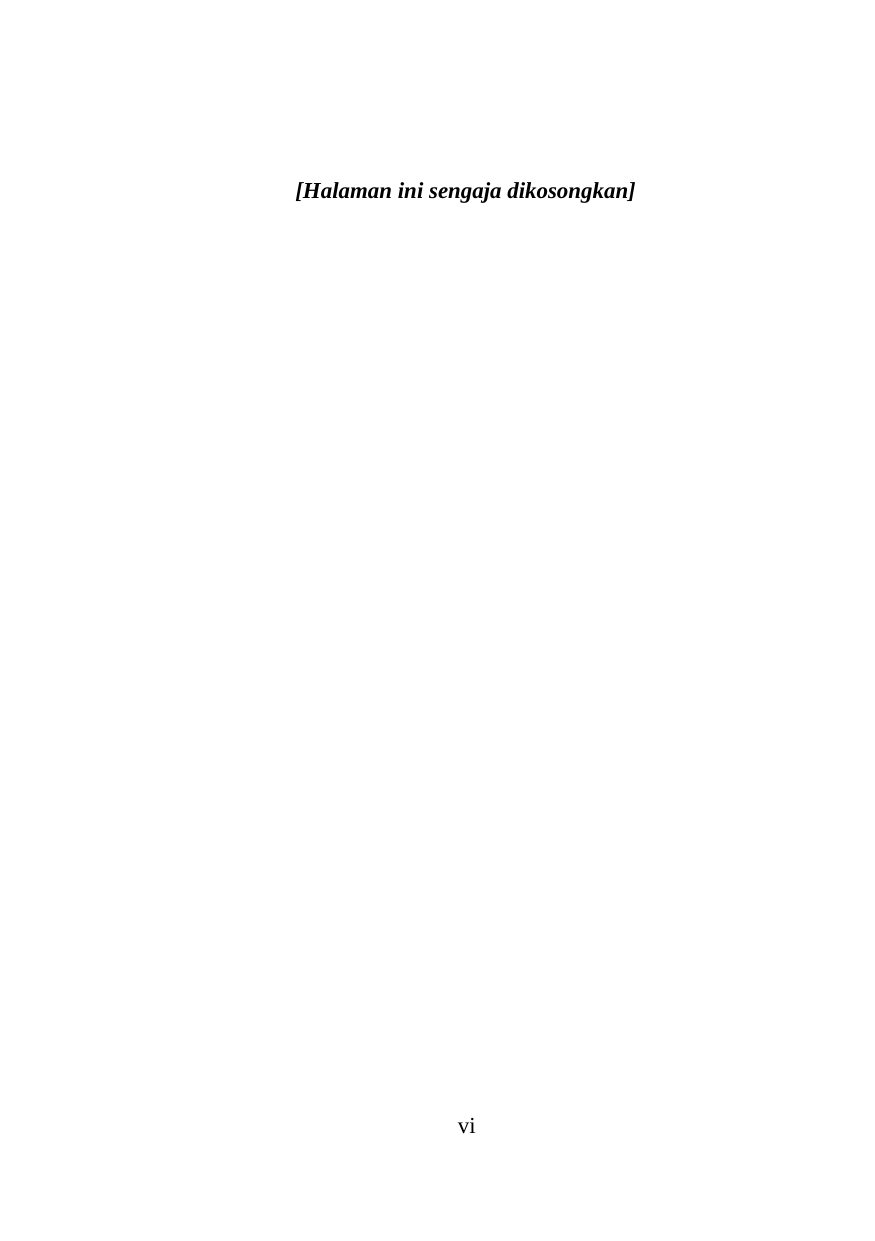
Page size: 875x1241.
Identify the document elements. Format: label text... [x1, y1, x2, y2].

text [Halaman ini sengaja dikosongkan] [177, 177, 756, 203]
